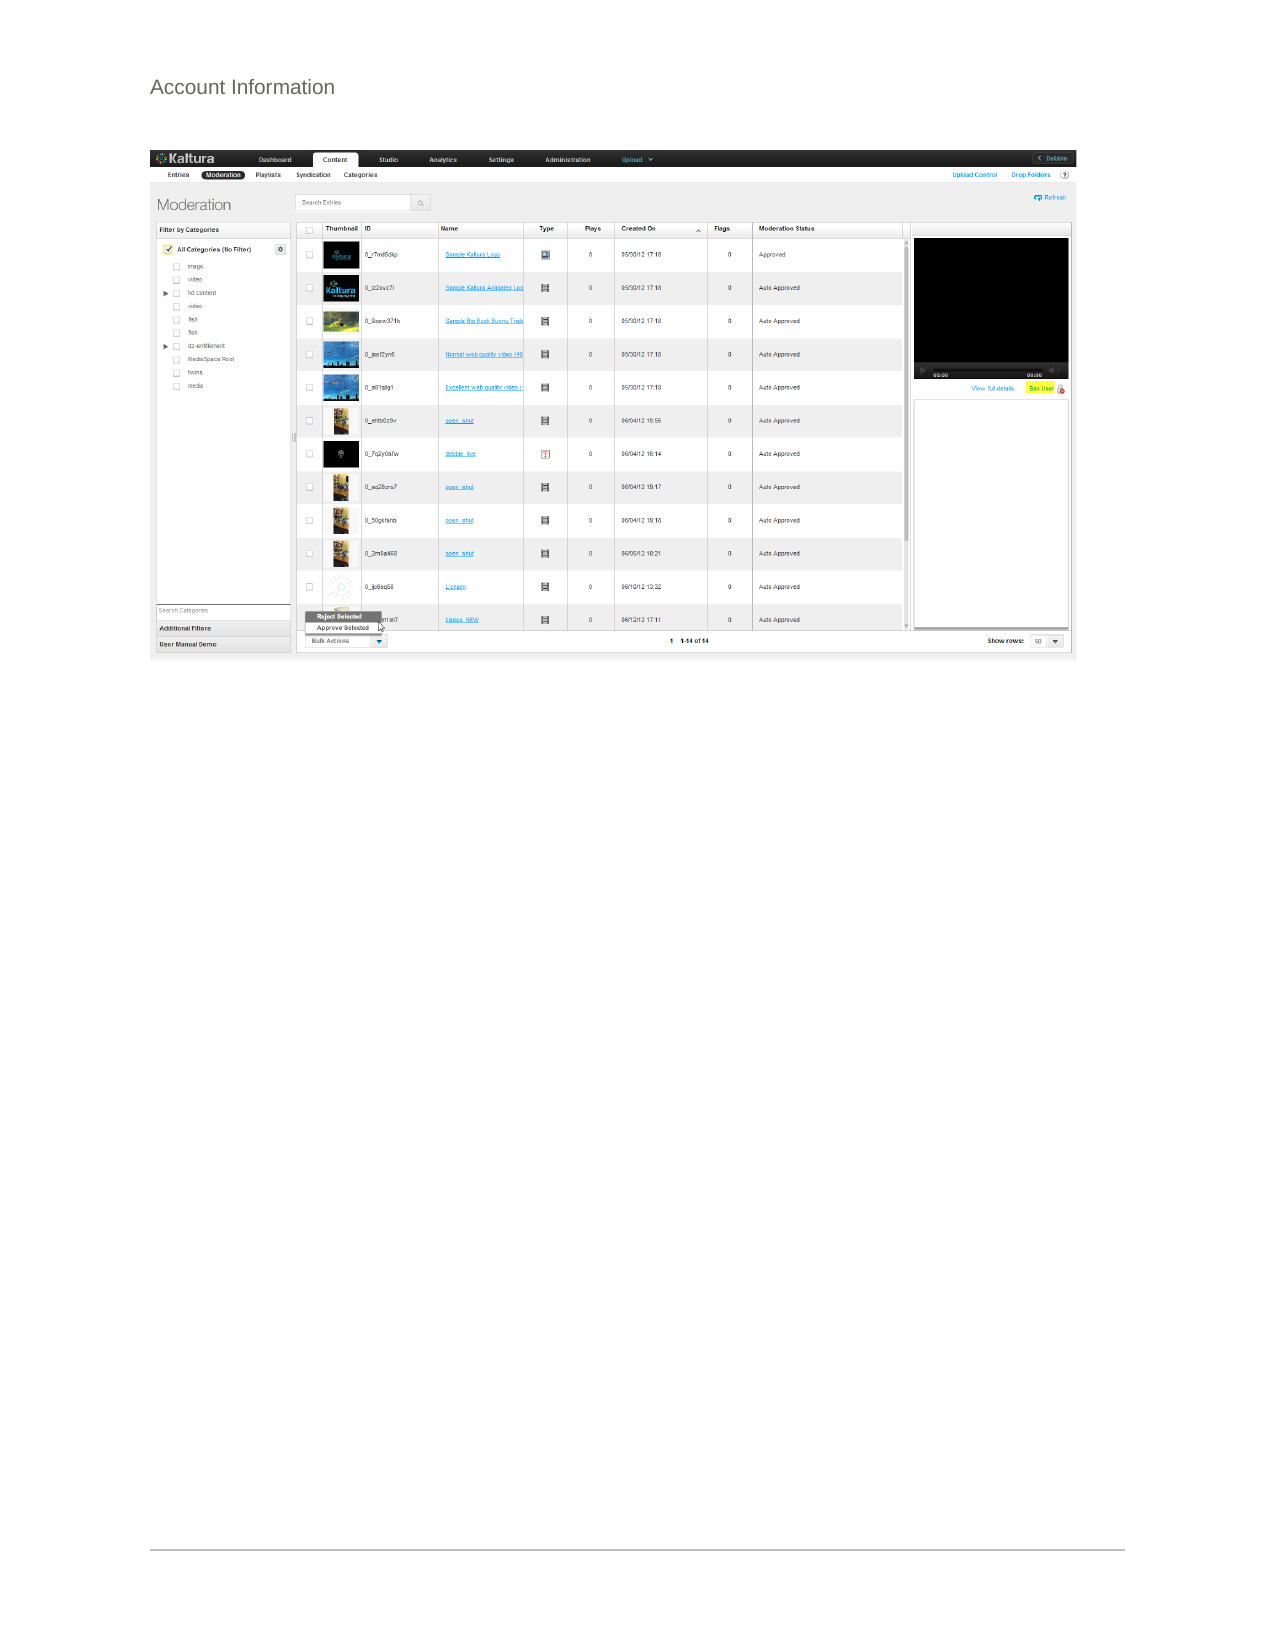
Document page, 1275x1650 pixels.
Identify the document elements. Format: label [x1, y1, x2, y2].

picture [150, 150, 1077, 661]
